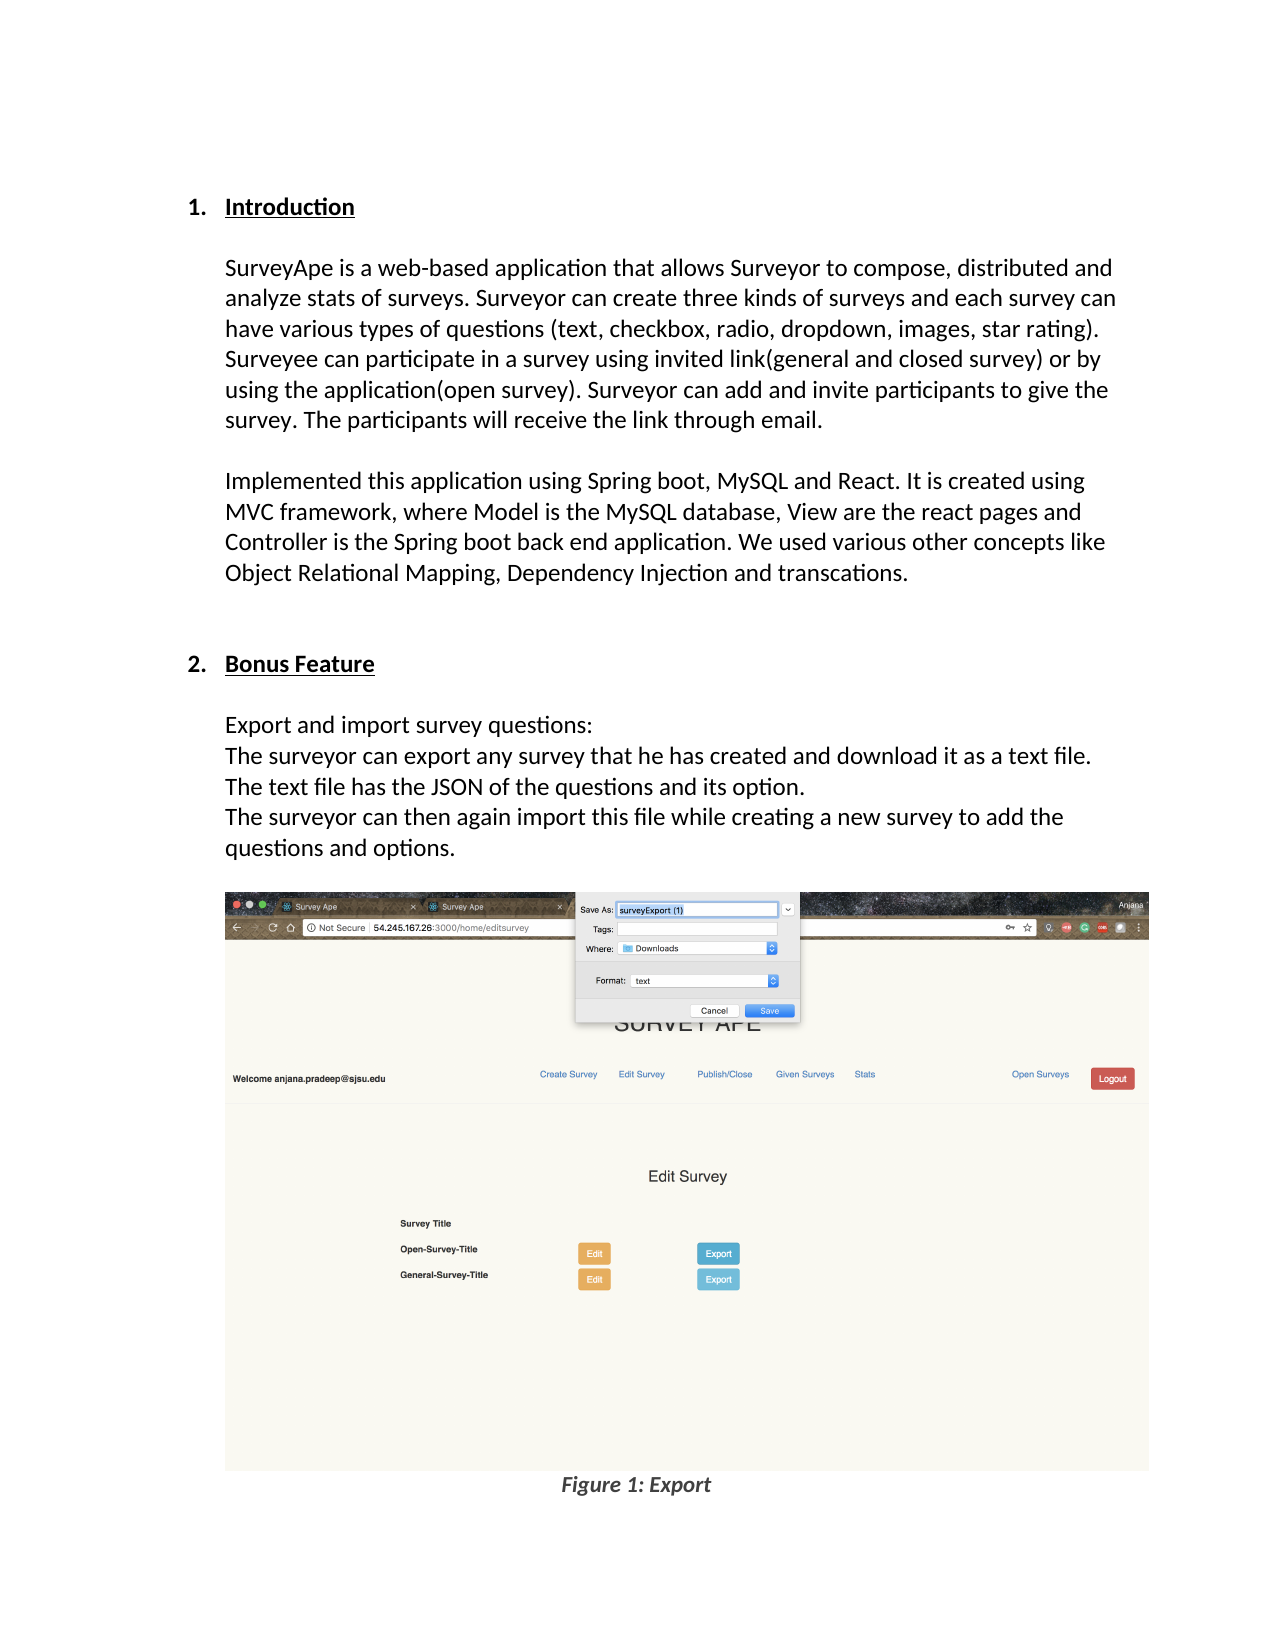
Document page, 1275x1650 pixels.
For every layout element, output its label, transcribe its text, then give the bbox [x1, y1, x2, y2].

list The surveyor can export any survey that he has created and download it as a text file. The text file has the JSON of the questions and its option. [225, 740, 1125, 801]
list SurveyApe is a web-based application that allows Surveyor to compose, distributed and analyze stats of surveys. Surveyor can create three kinds of surveys and each survey can have various types of questions (text, checkbox, radio, dropdown, images, star rating). Surveyee can participate in a survey using invited link(general and closed survey) or by using the application(open survey). Surveyor can add and invite participants to give the survey. The participants will receive the link through email. [225, 252, 1125, 435]
text Figure 1: Export [150, 1470, 1125, 1498]
list Export and import survey questions: [225, 709, 1125, 740]
picture [225, 892, 1149, 1471]
list Implemented this application using Spring boot, MySQL and React. It is created using MVC framework, where Model is the MySQL database, View are the react pages and Controller is the Spring boot back end application. We used various other concepts like Object Relational Mapping, Dependency Injection and transcations. [225, 465, 1125, 587]
list Bonus Feature [187, 648, 1125, 679]
list Introduction [187, 191, 1125, 221]
list The surveyor can then again import this file while creating a new survey to add the questions and options. [225, 801, 1125, 862]
